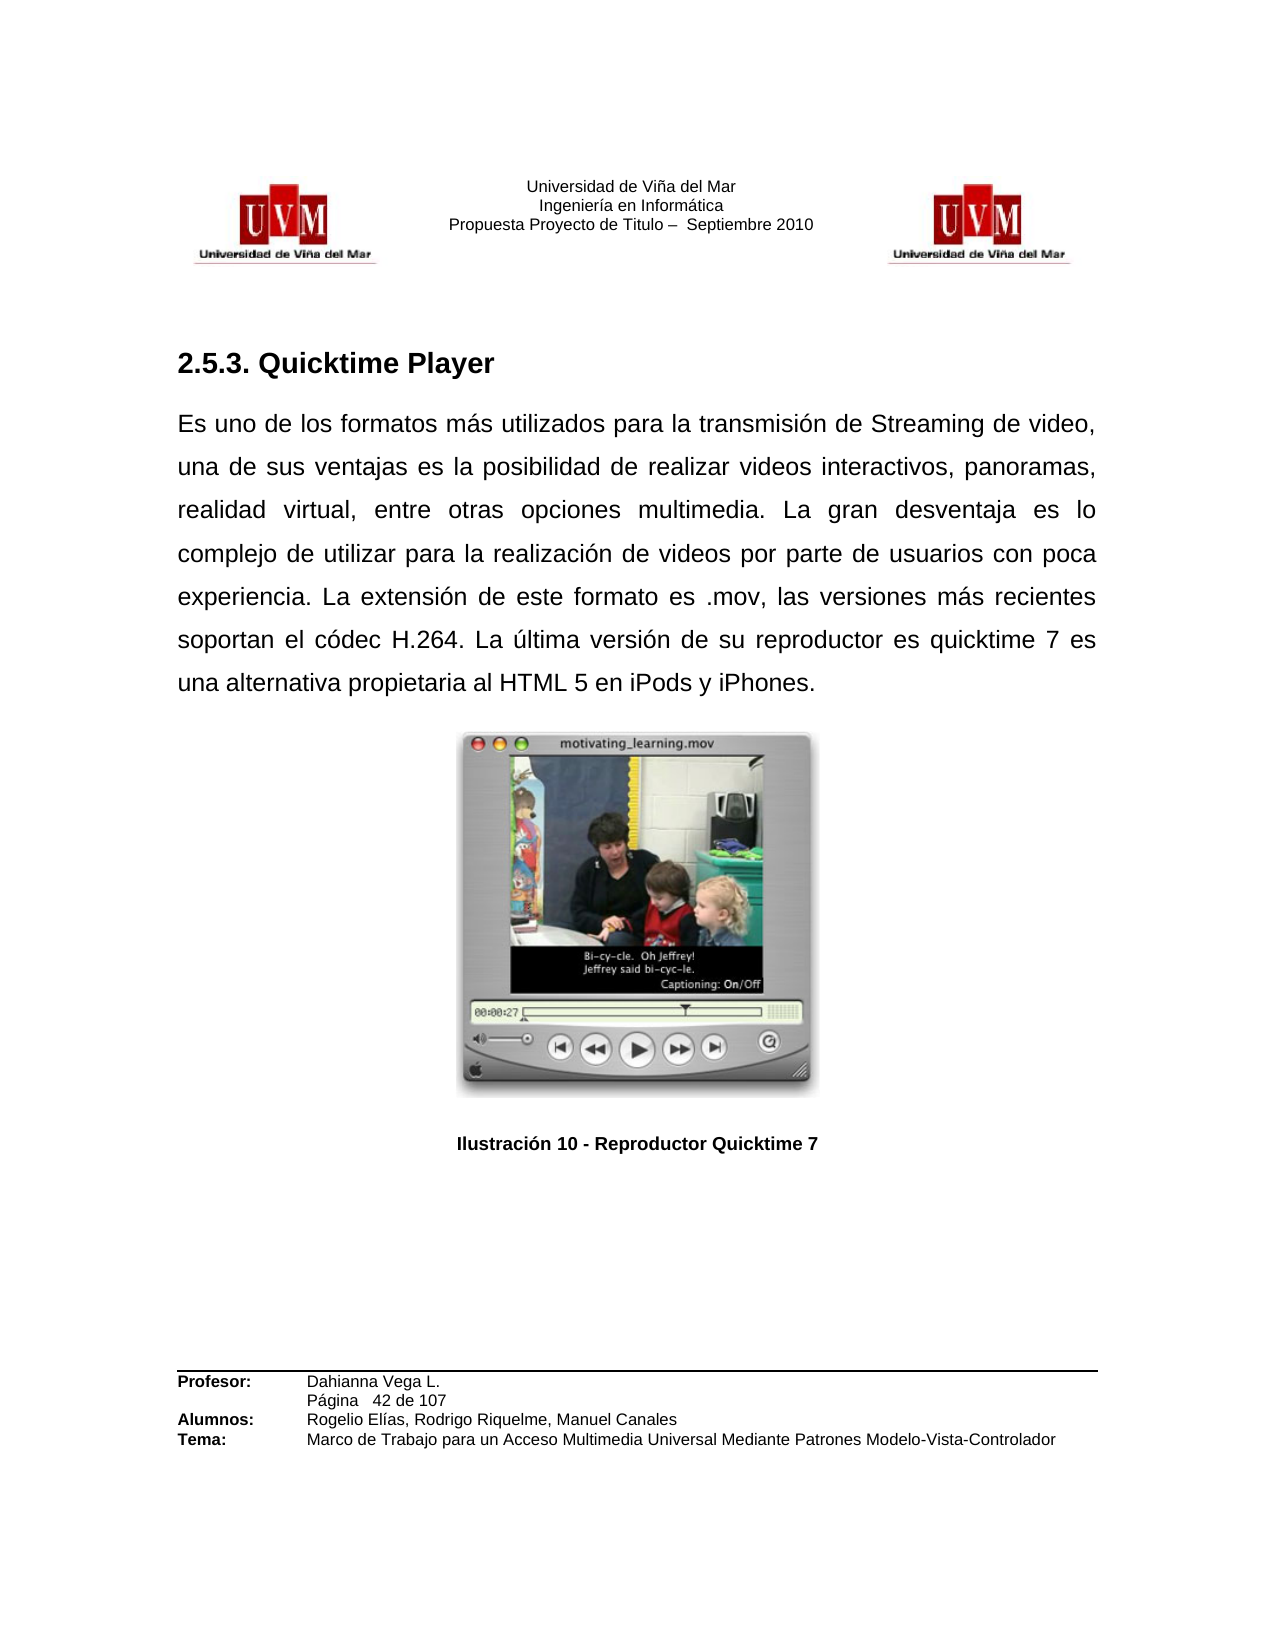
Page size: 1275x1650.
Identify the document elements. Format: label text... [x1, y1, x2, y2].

text Es uno de los formatos más utilizados para la transmisión de Streaming de video, una de sus ventajas es la posibilidad de realizar videos interactivos, panoramas, realidad virtual, entre otras opciones multimedia. La gran desventaja es lo complejo de utilizar para la realización de videos por parte de usuarios con poca experiencia. La extensión de este formato es .mov, las versiones más recientes soportan el códec H.264. La última versión de su reproductor es quicktime 7 es una alternativa propietaria al HTML 5 en iPods y iPhones. [177, 409, 1098, 697]
picture [177, 176, 390, 267]
text Ilustración 10 - Reproductor Quicktime 7 [177, 1133, 1098, 1154]
picture [455, 731, 820, 1098]
subtitle 2.5.3. Quicktime Player [177, 346, 1098, 380]
picture [871, 176, 1084, 267]
